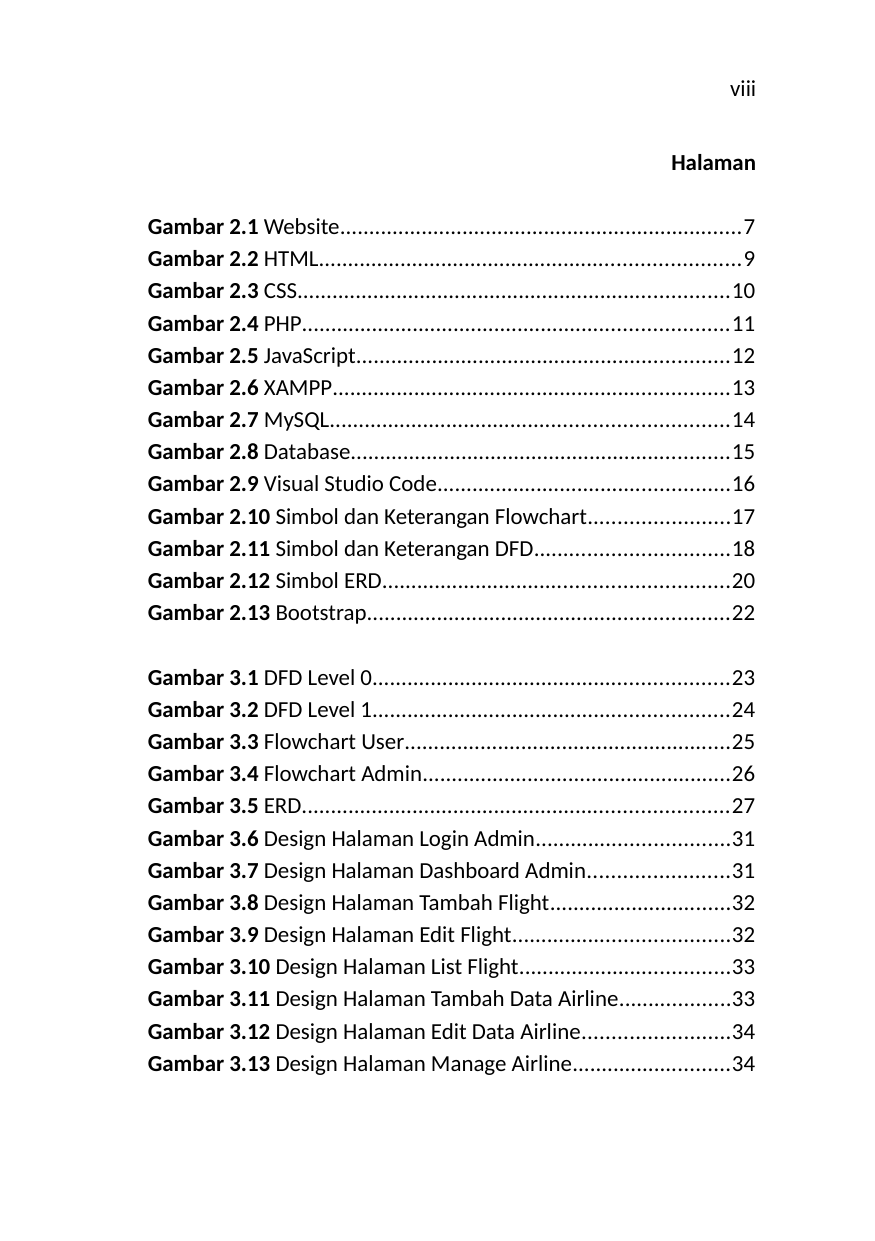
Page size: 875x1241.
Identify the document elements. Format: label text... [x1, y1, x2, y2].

text Gambar 2.12 Simbol ERD 20 [148, 566, 756, 594]
text Gambar 3.12 Design Halaman Edit Data Airline 34 [148, 1017, 756, 1045]
text Gambar 2.4 PHP 11 [148, 309, 756, 337]
text Gambar 3.9 Design Halaman Edit Flight 32 [148, 920, 756, 948]
text Gambar 2.7 MySQL 14 [148, 405, 756, 433]
text Gambar 3.2 DFD Level 1 24 [148, 695, 756, 723]
text Gambar 2.1 Website 7 [148, 212, 756, 240]
text Gambar 2.6 XAMPP 13 [148, 373, 756, 401]
text Gambar 2.5 JavaScript 12 [148, 341, 756, 369]
text Gambar 3.5 ERD 27 [148, 791, 756, 819]
text Gambar 3.13 Design Halaman Manage Airline 34 [148, 1049, 756, 1077]
text Gambar 2.8 Database 15 [148, 437, 756, 465]
text Gambar 2.3 CSS 10 [148, 276, 756, 304]
text Gambar 2.13 Bootstrap 22 [148, 598, 756, 626]
text Gambar 2.11 Simbol dan Keterangan DFD 18 [148, 534, 756, 562]
text Halaman [148, 148, 756, 176]
text Gambar 3.1 DFD Level 0 23 [148, 663, 756, 691]
text Gambar 3.10 Design Halaman List Flight 33 [148, 952, 756, 980]
text Gambar 2.9 Visual Studio Code 16 [148, 469, 756, 498]
text Gambar 3.6 Design Halaman Login Admin 31 [148, 824, 756, 852]
text Gambar 3.11 Design Halaman Tambah Data Airline 33 [148, 984, 756, 1013]
text Gambar 3.4 Flowchart Admin 26 [148, 759, 756, 787]
text Gambar 2.2 HTML 9 [148, 244, 756, 272]
text Gambar 2.10 Simbol dan Keterangan Flowchart 17 [148, 502, 756, 530]
text Gambar 3.8 Design Halaman Tambah Flight 32 [148, 888, 756, 916]
text Gambar 3.3 Flowchart User 25 [148, 727, 756, 755]
text Gambar 3.7 Design Halaman Dashboard Admin 31 [148, 856, 756, 884]
